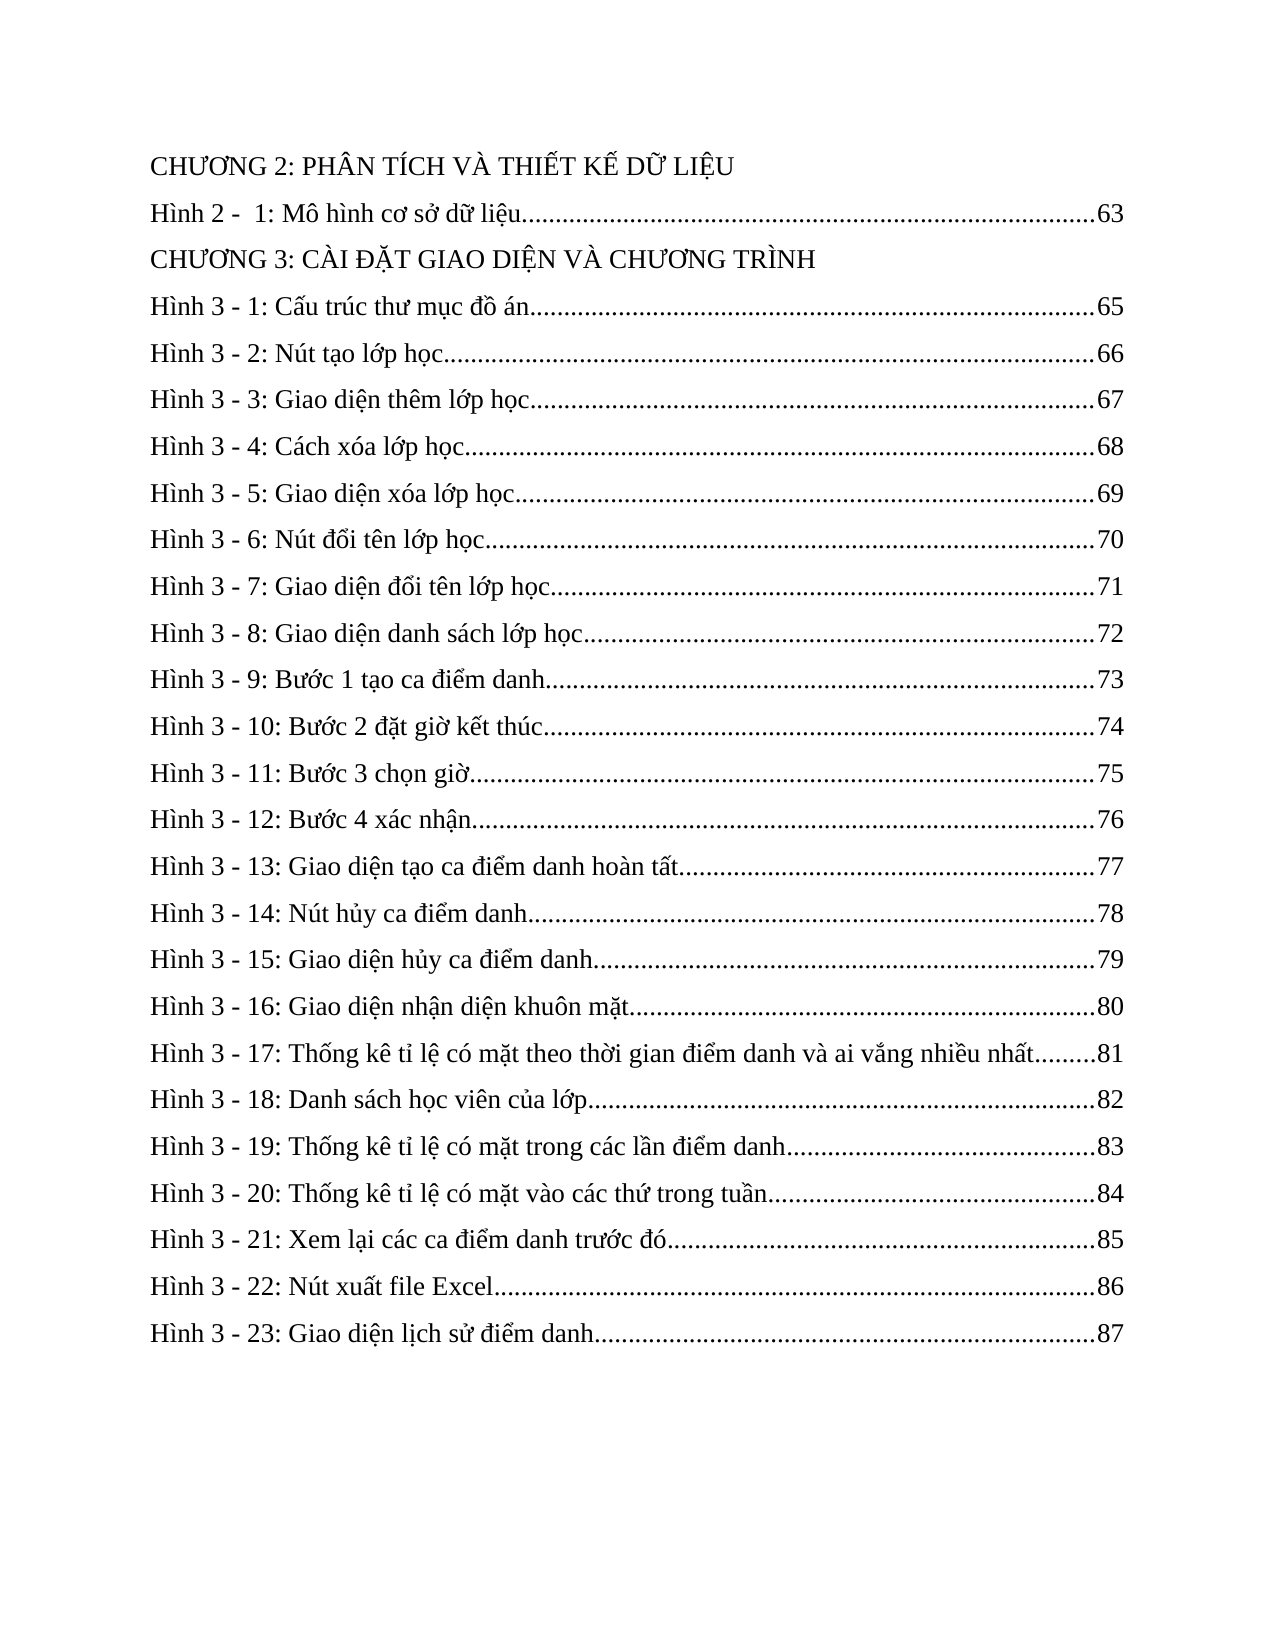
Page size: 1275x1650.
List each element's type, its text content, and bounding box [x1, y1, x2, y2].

text Hình 3 - 6: Nút đổi tên lớp học 70 [150, 523, 1125, 554]
text Hình 2 - 1: Mô hình cơ sở dữ liệu. 63 [150, 197, 1125, 228]
text Hình 3 - 17: Thống kê tỉ lệ có mặt theo thời gian điểm danh và ai vắng nhiều nhất 81 [150, 1037, 1125, 1068]
text Hình 3 - 10: Bước 2 đặt giờ kết thúc 74 [150, 710, 1125, 741]
text Hình 3 - 20: Thống kê tỉ lệ có mặt vào các thứ trong tuần 84 [150, 1177, 1125, 1208]
text Hình 3 - 1: Cấu trúc thư mục đồ án 65 [150, 290, 1125, 321]
text Hình 3 - 15: Giao diện hủy ca điểm danh. 79 [150, 943, 1125, 974]
text Hình 3 - 2: Nút tạo lớp học 66 [150, 337, 1125, 368]
text Hình 3 - 11: Bước 3 chọn giờ 75 [150, 757, 1125, 788]
text CHƯƠNG 3: CÀI ĐẶT GIAO DIỆN VÀ CHƯƠNG TRÌNH [150, 243, 1125, 274]
text Hình 3 - 16: Giao diện nhận diện khuôn mặt. 80 [150, 990, 1125, 1021]
text Hình 3 - 7: Giao diện đổi tên lớp học 71 [150, 570, 1125, 601]
text Hình 3 - 12: Bước 4 xác nhận. 76 [150, 803, 1125, 834]
text Hình 3 - 22: Nút xuất file Excel 86 [150, 1270, 1125, 1301]
text Hình 3 - 21: Xem lại các ca điểm danh trước đó 85 [150, 1223, 1125, 1254]
text Hình 3 - 19: Thống kê tỉ lệ có mặt trong các lần điểm danh 83 [150, 1130, 1125, 1161]
text Hình 3 - 8: Giao diện danh sách lớp học 72 [150, 617, 1125, 648]
text Hình 3 - 4: Cách xóa lớp học 68 [150, 430, 1125, 461]
text Hình 3 - 5: Giao diện xóa lớp học 69 [150, 477, 1125, 508]
text Hình 3 - 3: Giao diện thêm lớp học 67 [150, 383, 1125, 414]
text Hình 3 - 18: Danh sách học viên của lớp 82 [150, 1083, 1125, 1114]
text CHƯƠNG 2: PHÂN TÍCH VÀ THIẾT KẾ DỮ LIỆU [150, 150, 1125, 181]
text Hình 3 - 13: Giao diện tạo ca điểm danh hoàn tất. 77 [150, 850, 1125, 881]
text Hình 3 - 23: Giao diện lịch sử điểm danh 87 [150, 1317, 1125, 1348]
text Hình 3 - 14: Nút hủy ca điểm danh 78 [150, 897, 1125, 928]
text Hình 3 - 9: Bước 1 tạo ca điểm danh 73 [150, 663, 1125, 694]
